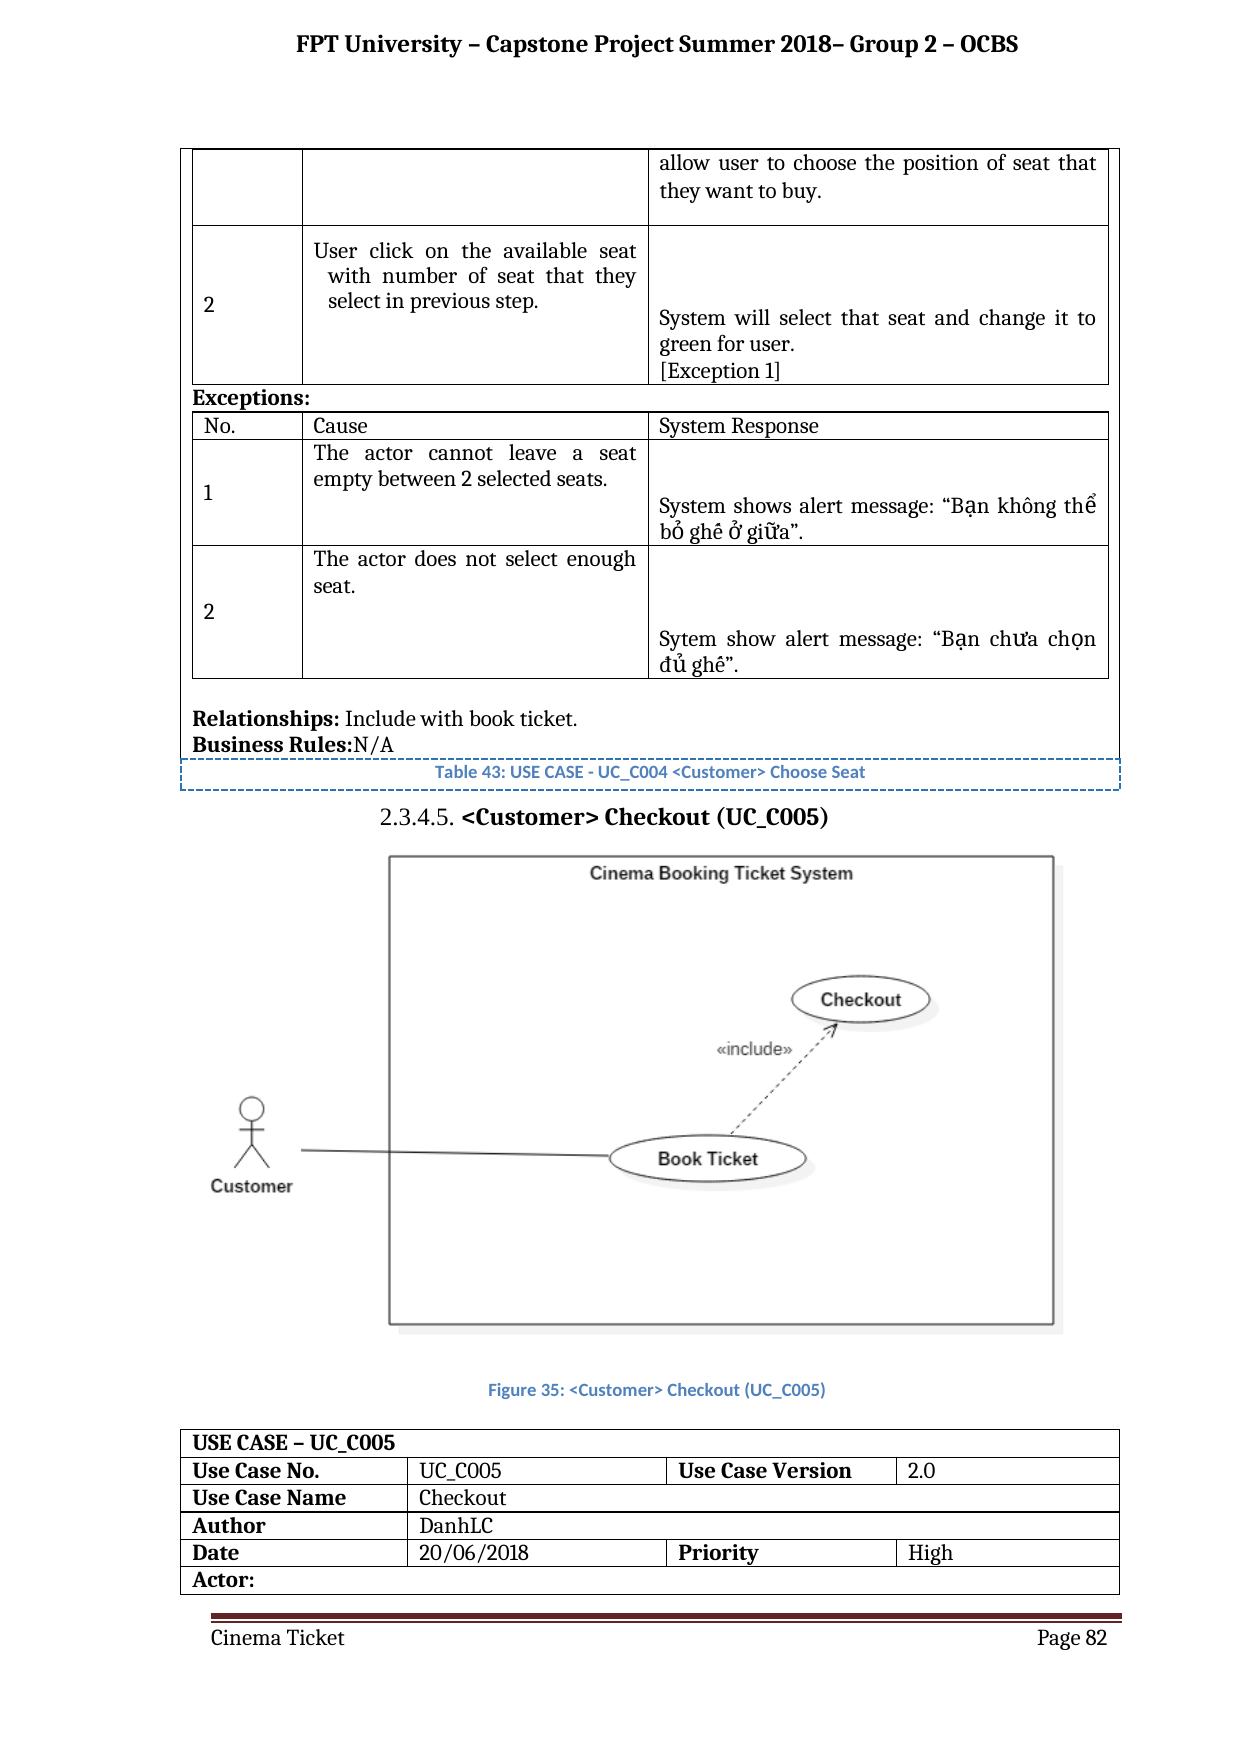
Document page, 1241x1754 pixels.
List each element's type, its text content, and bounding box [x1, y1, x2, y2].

table_cell Use Case Version [667, 1458, 896, 1484]
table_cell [181, 149, 1119, 758]
table_cell Use Case Name [181, 1485, 407, 1511]
table_cell Table 43: USE CASE - UC_C004 <Customer> Choose Seat [181, 758, 1120, 789]
text <Customer> Checkout (UC_C005) [379, 802, 1122, 831]
table_cell UC_C005 [408, 1458, 666, 1484]
text Figure 35: <Customer> Checkout (UC_C005) [192, 1378, 1122, 1401]
table_cell Checkout [408, 1485, 1119, 1511]
table_cell Date [181, 1540, 407, 1566]
table_cell 2.0 [897, 1458, 1119, 1484]
table_cell Use Case No. [181, 1458, 407, 1484]
table_cell High [897, 1540, 1119, 1566]
table_cell Author [181, 1513, 407, 1539]
picture [192, 843, 1108, 1379]
table_cell 20/06/2018 [408, 1540, 666, 1566]
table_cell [181, 1567, 1119, 1593]
table_cell DanhLC [408, 1513, 1119, 1539]
table_cell Priority [667, 1540, 896, 1566]
table_header USE CASE – UC_C005 [181, 1430, 1119, 1457]
